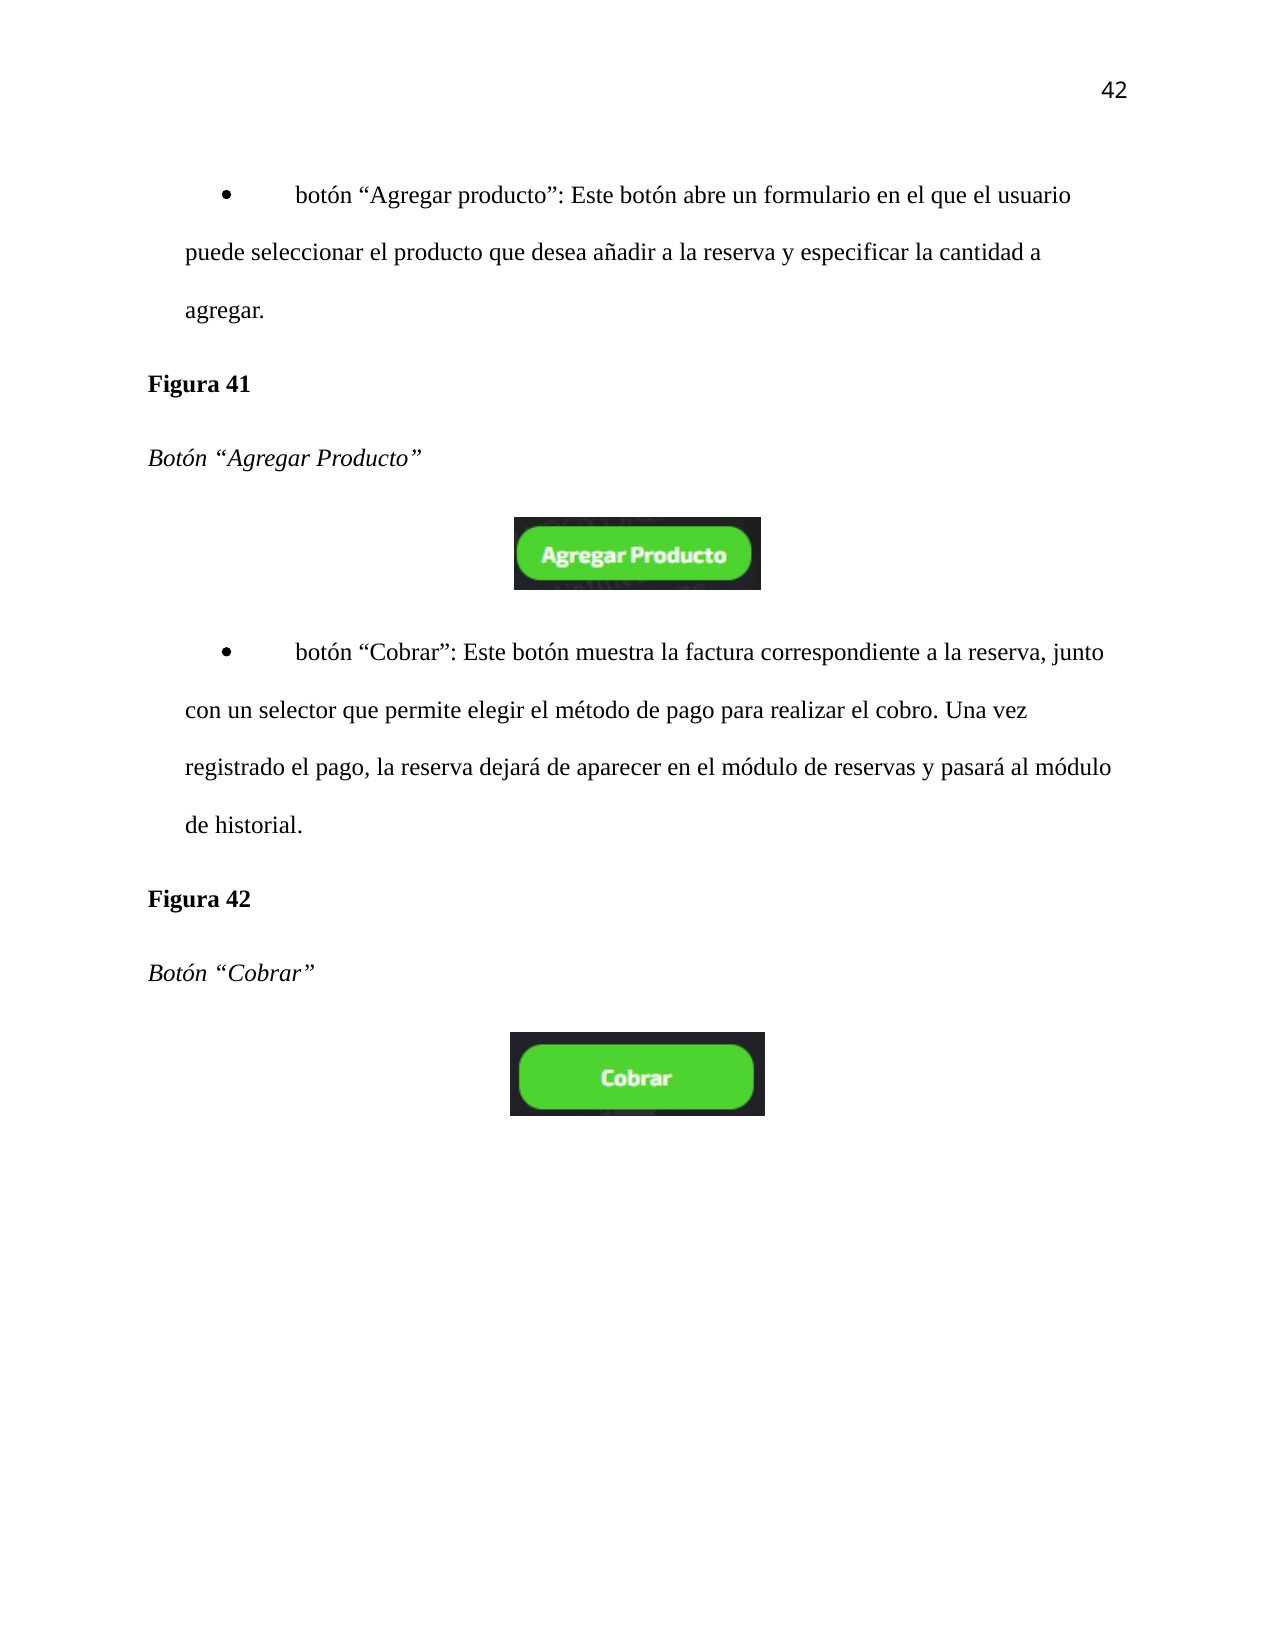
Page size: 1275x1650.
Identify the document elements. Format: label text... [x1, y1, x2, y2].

picture [514, 517, 761, 590]
text Figura 42 [148, 884, 1127, 913]
text Botón “Agregar Producto” [148, 443, 1127, 472]
text Botón “Cobrar” [148, 958, 1127, 987]
text Figura 41 [148, 369, 1127, 398]
list botón “Agregar producto”: Este botón abre un formulario en el que el usuario puede seleccionar el producto que desea añadir a la reserva y especificar la cantidad a agregar. [185, 180, 1127, 324]
list botón “Cobrar”: Este botón muestra la factura correspondiente a la reserva, junto con un selector que permite elegir el método de pago para realizar el cobro. Una vez registrado el pago, la reserva dejará de aparecer en el módulo de reservas y pasará al módulo de historial. [185, 637, 1127, 838]
picture [510, 1032, 765, 1116]
